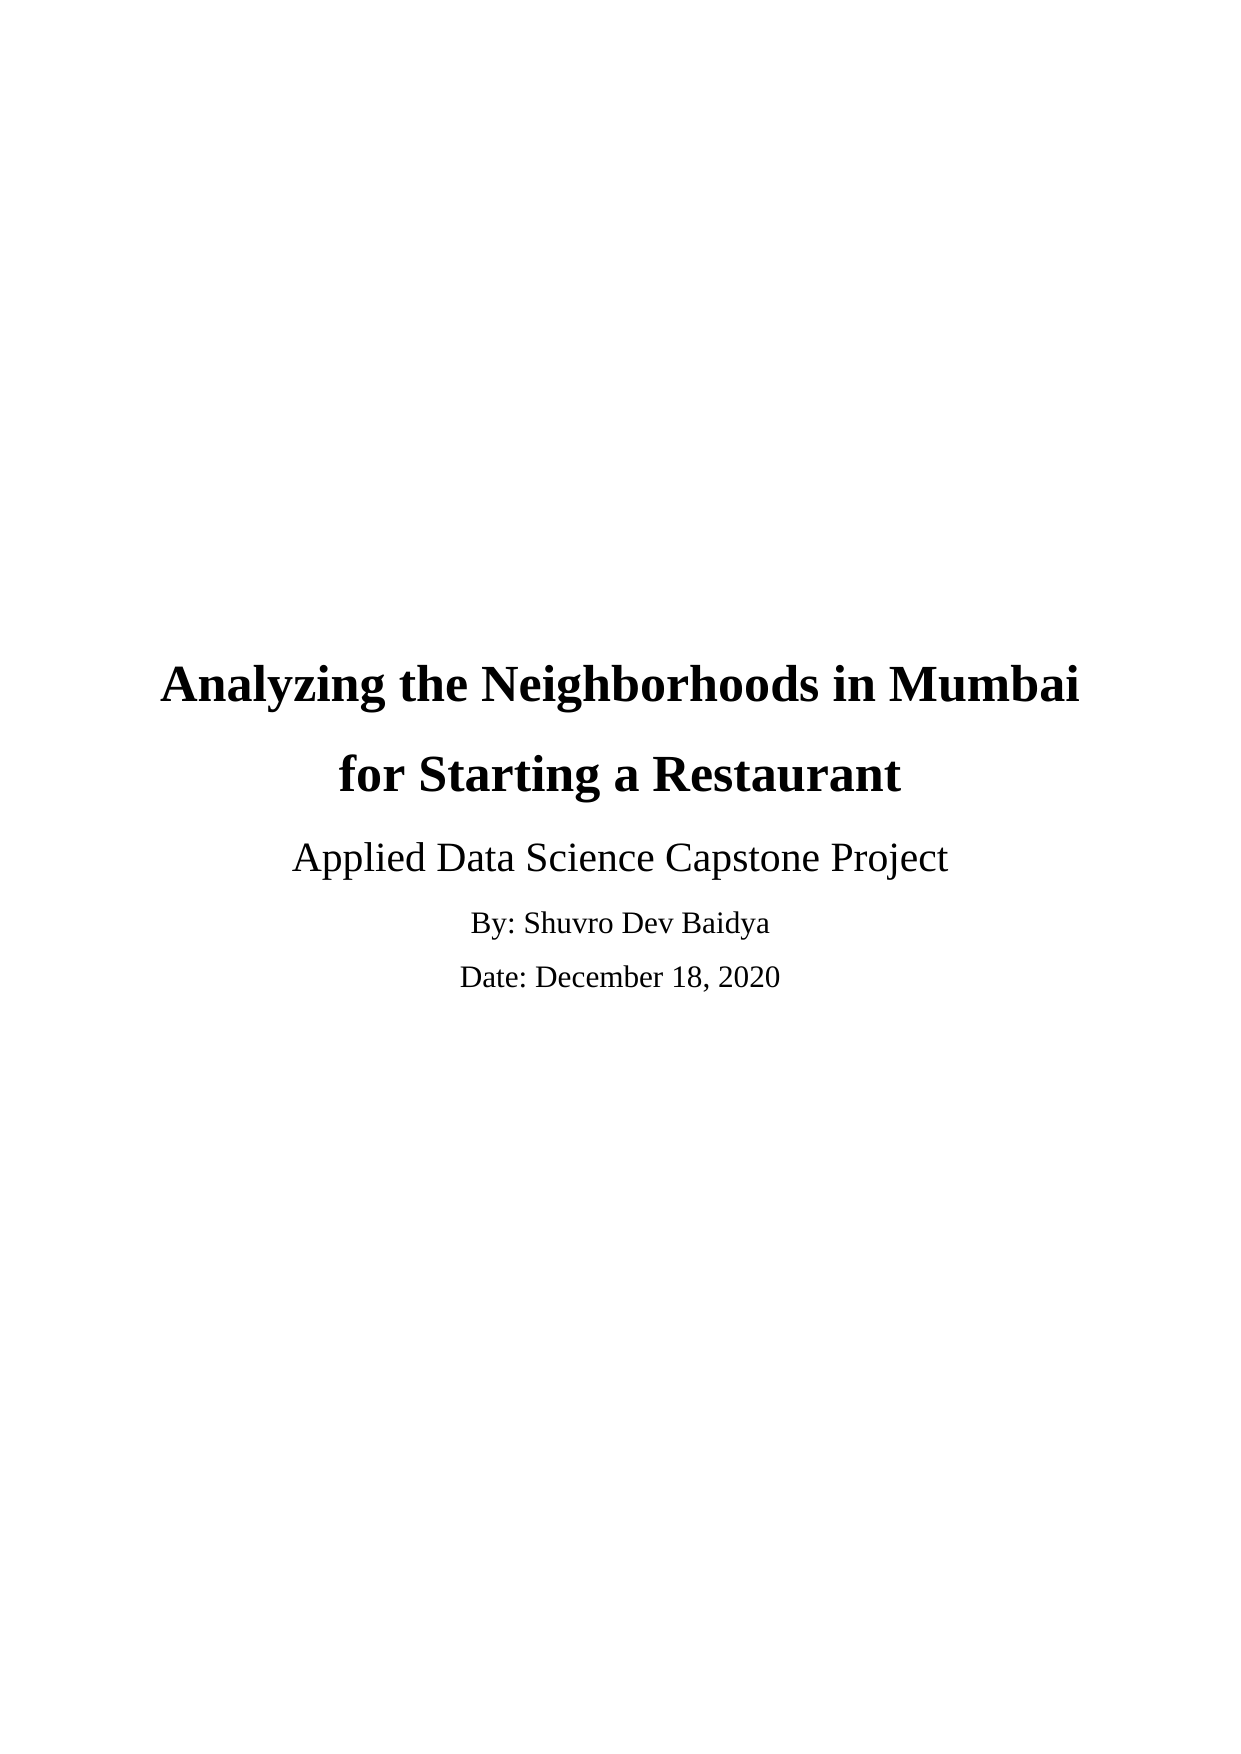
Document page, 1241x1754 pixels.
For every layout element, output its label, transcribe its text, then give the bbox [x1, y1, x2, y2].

text Analyzing the Neighborhoods in Mumbai for Starting a Restaurant [150, 653, 1090, 803]
text By: Shuvro Dev Baidya [150, 904, 1090, 941]
text Date: December 18, 2020 [150, 958, 1090, 994]
text Applied Data Science Capstone Project [150, 833, 1090, 881]
